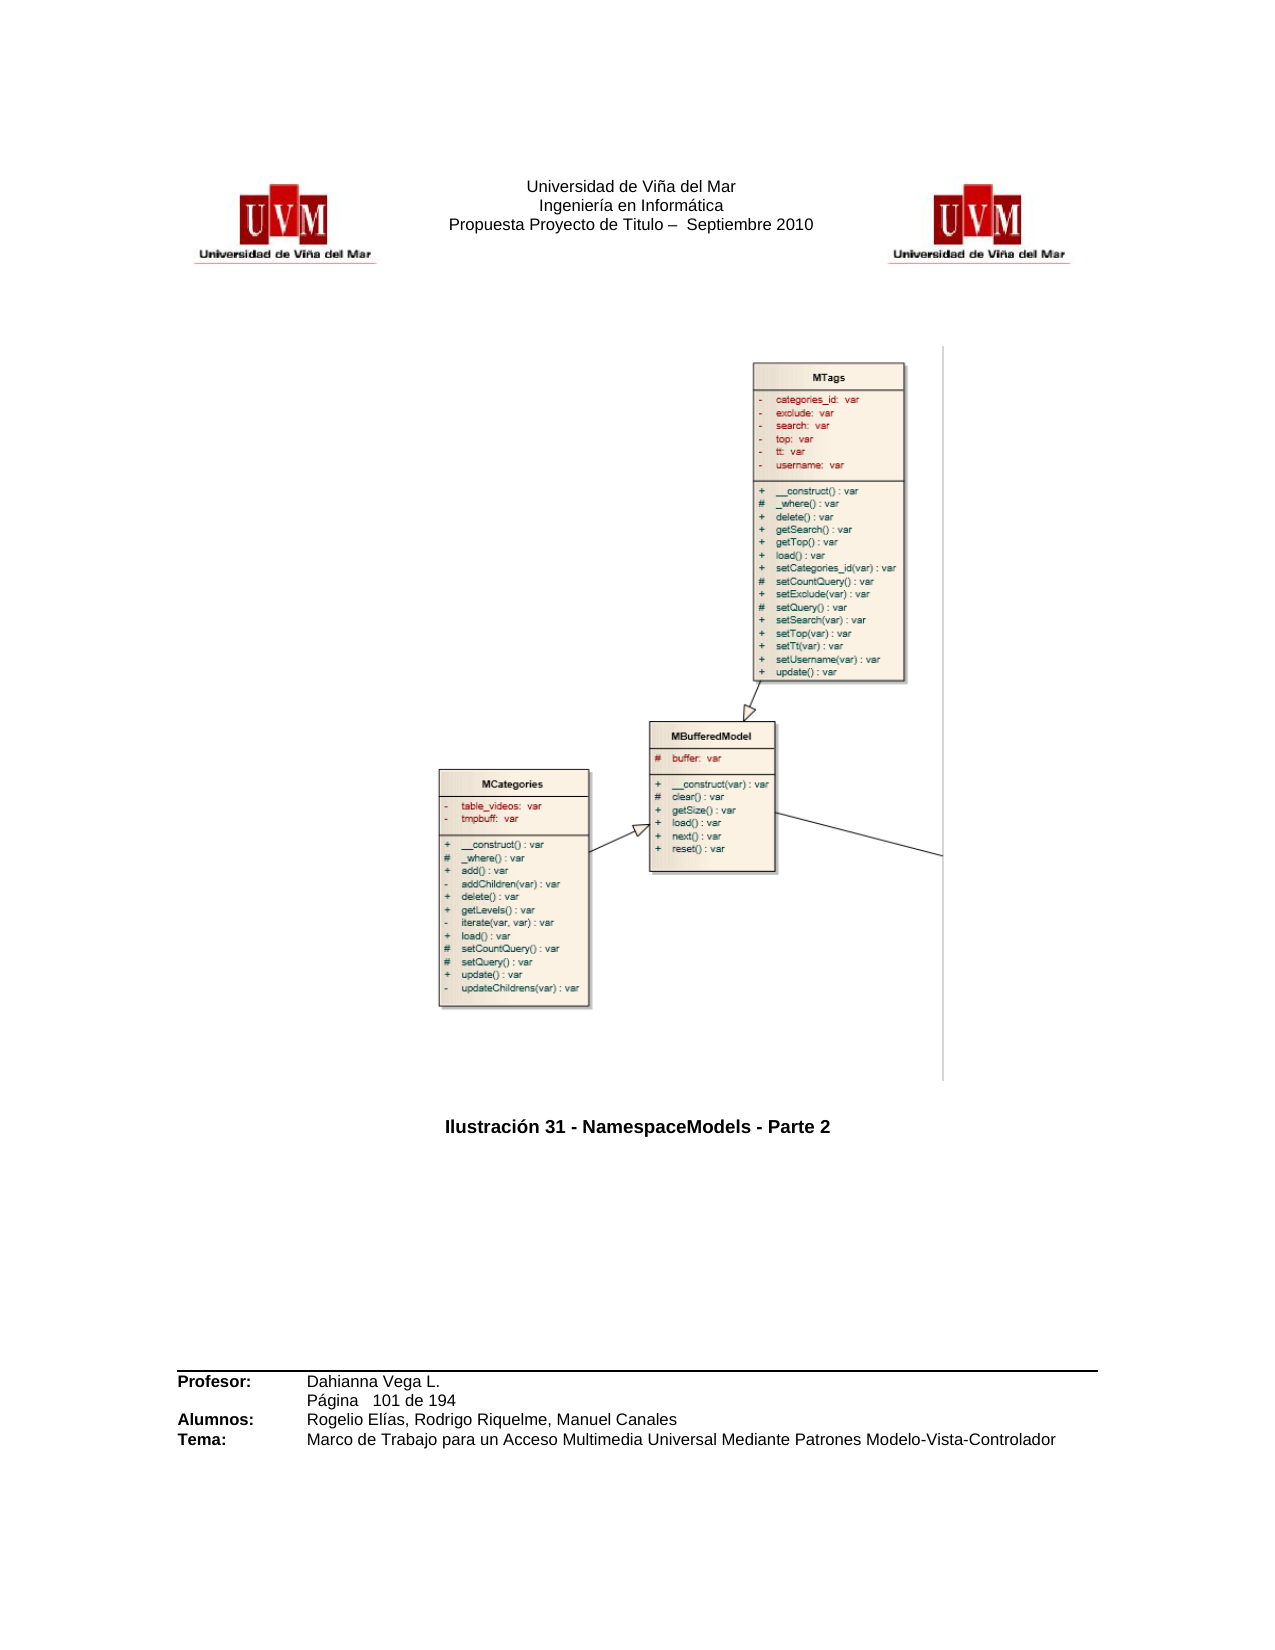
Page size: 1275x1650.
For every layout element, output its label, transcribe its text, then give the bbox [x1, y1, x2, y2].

picture [306, 346, 969, 1081]
picture [177, 176, 390, 267]
picture [871, 176, 1084, 267]
text Ilustración 31 - NamespaceModels - Parte 2 [177, 1116, 1098, 1137]
